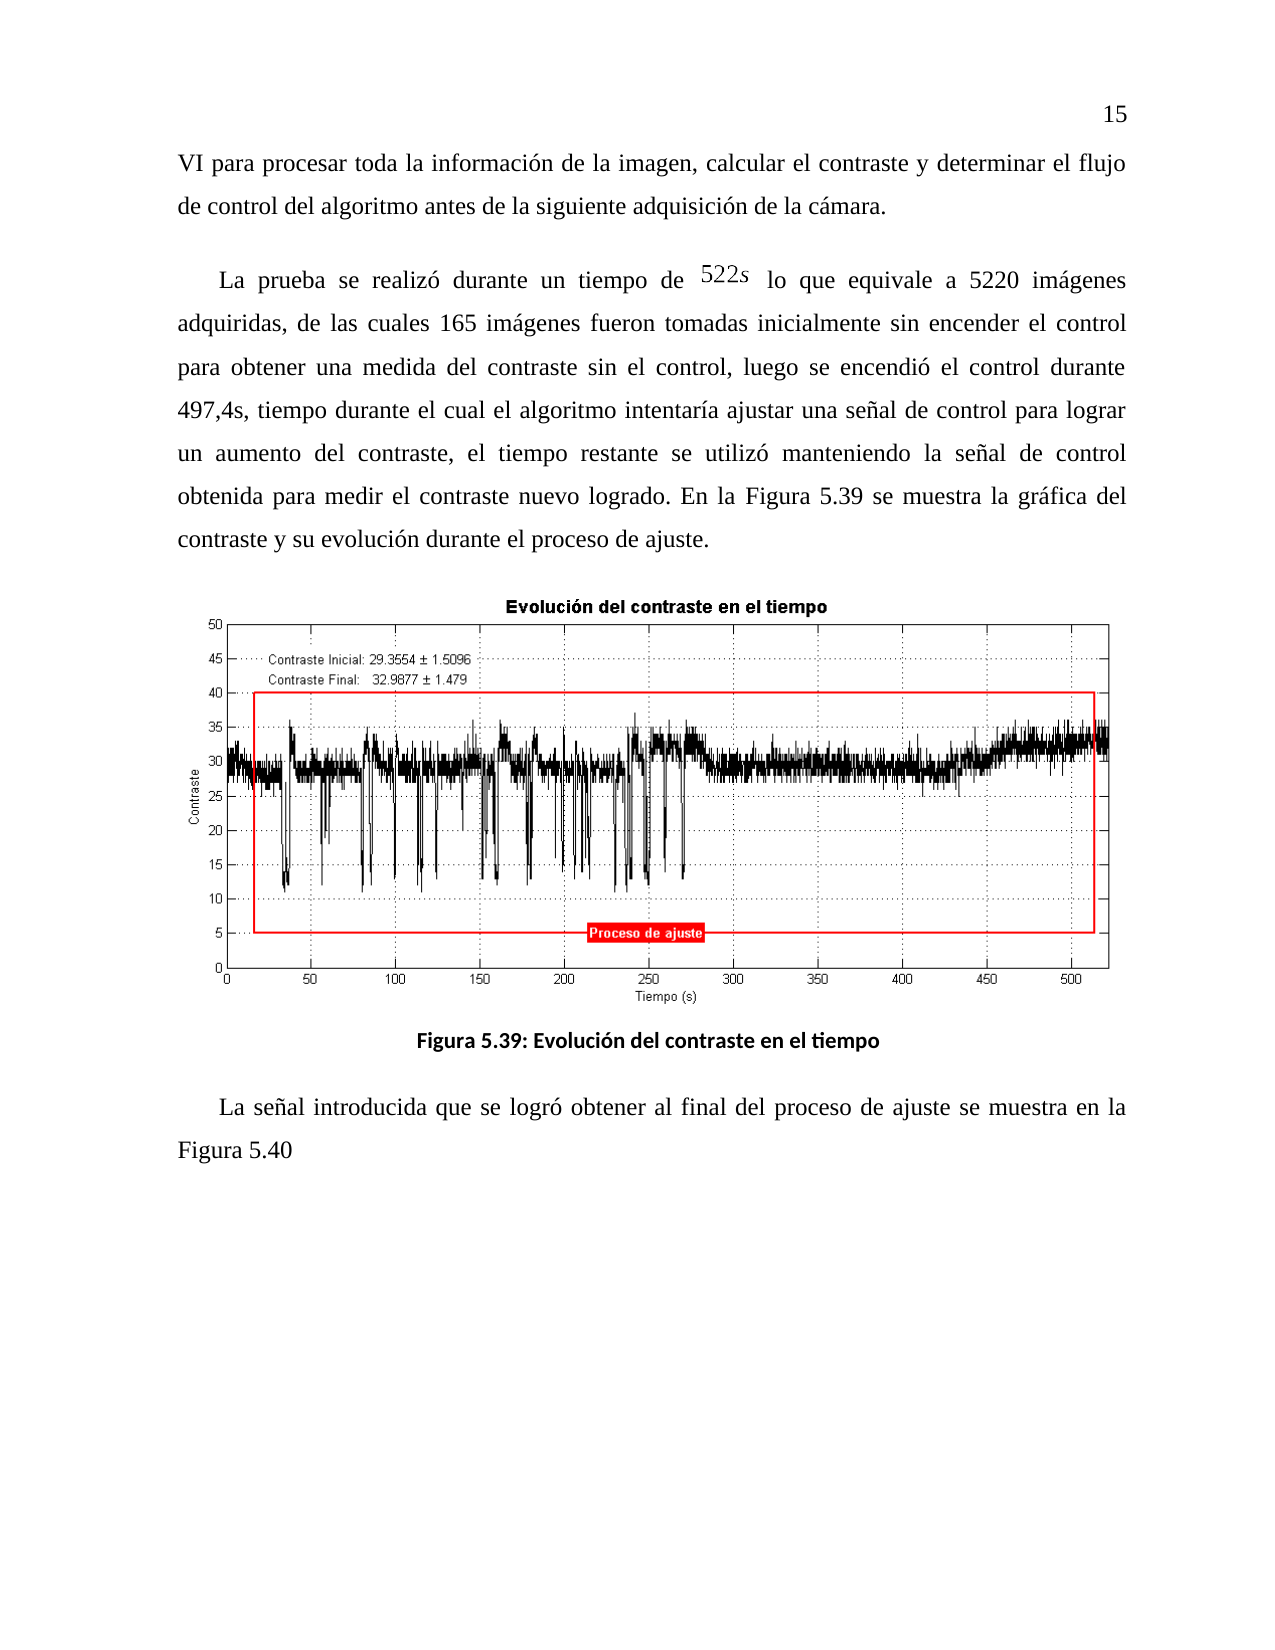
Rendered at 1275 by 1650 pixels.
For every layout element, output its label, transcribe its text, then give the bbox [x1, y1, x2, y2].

picture [180, 592, 1117, 1014]
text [177, 148, 1127, 219]
